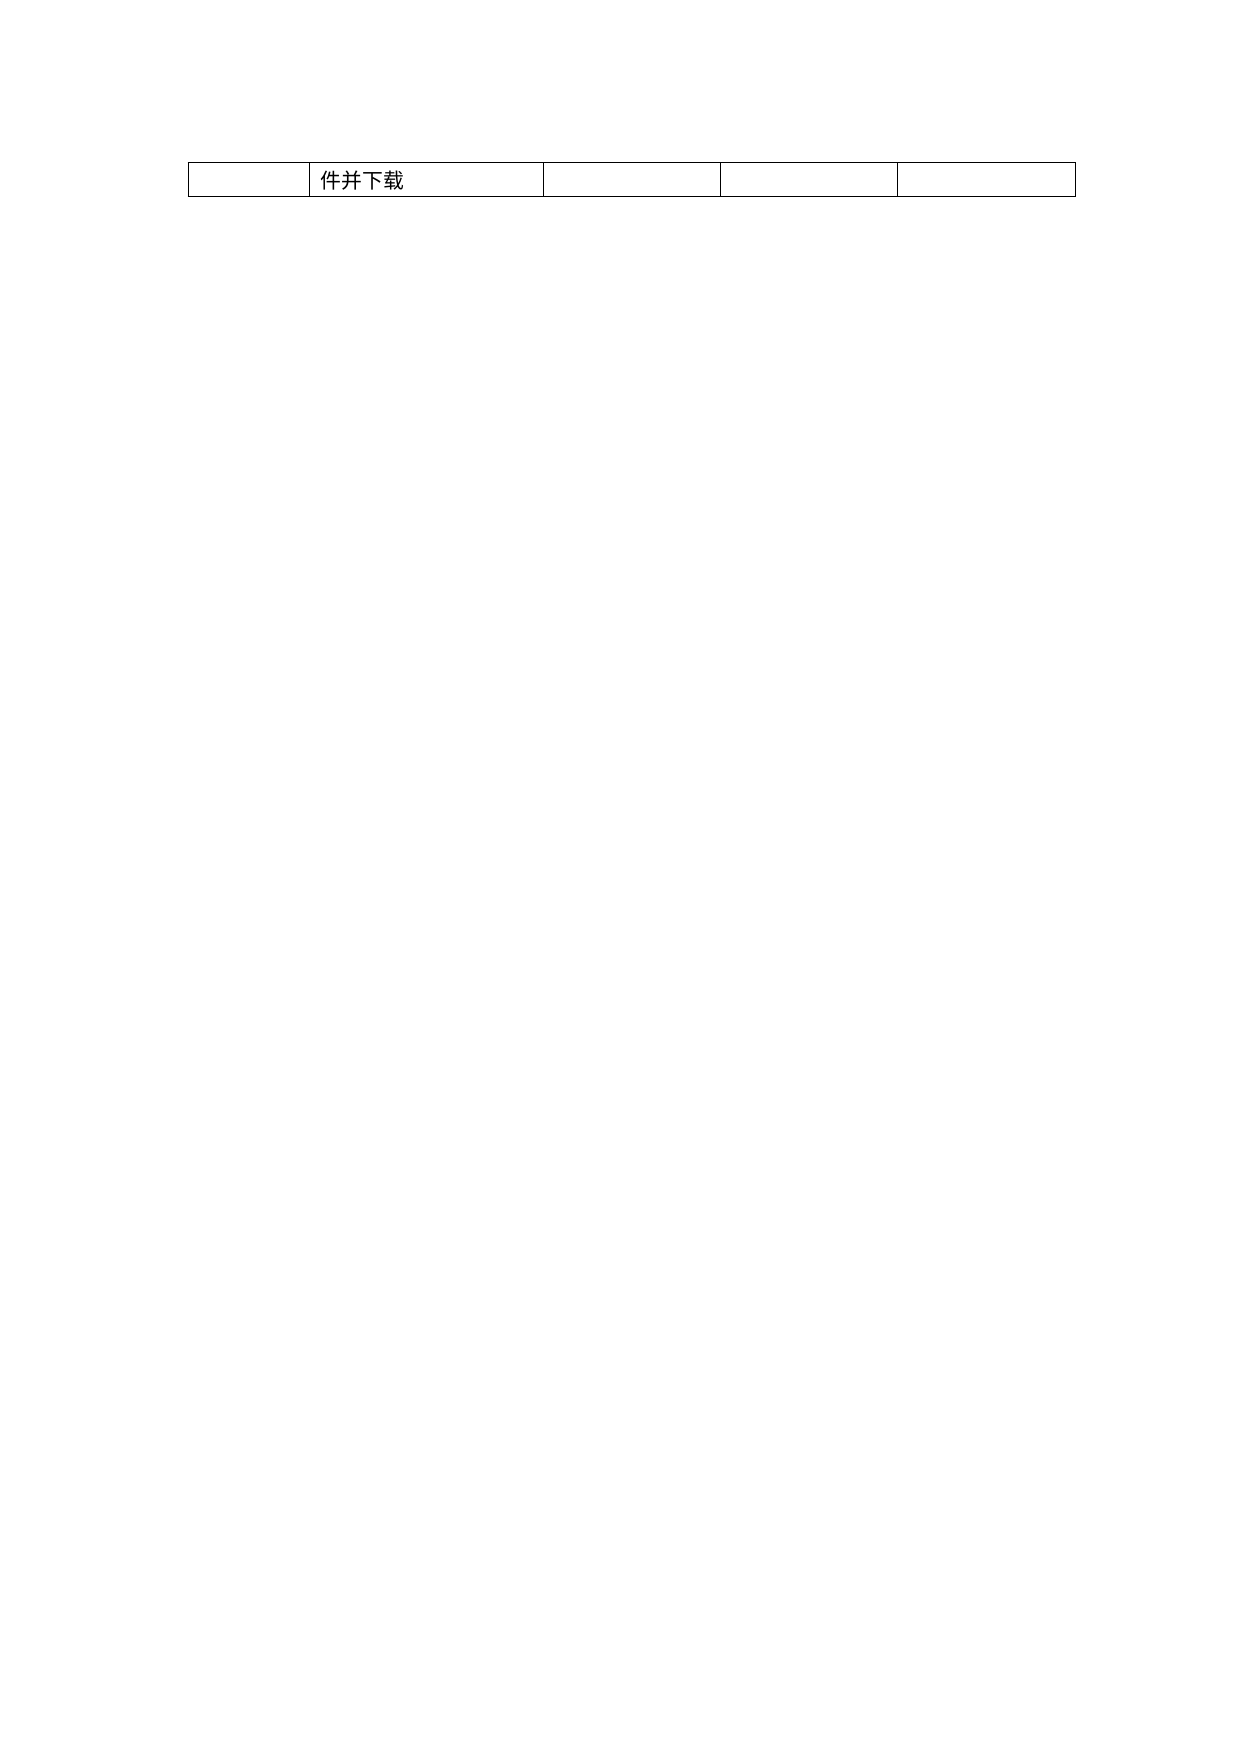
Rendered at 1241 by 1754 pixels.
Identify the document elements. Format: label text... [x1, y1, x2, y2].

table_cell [310, 163, 543, 196]
table_cell 成功下载论坛资料 [721, 163, 897, 196]
table_cell [898, 163, 1075, 196]
table_cell 1 [189, 163, 309, 196]
table_cell 无 [544, 163, 720, 196]
